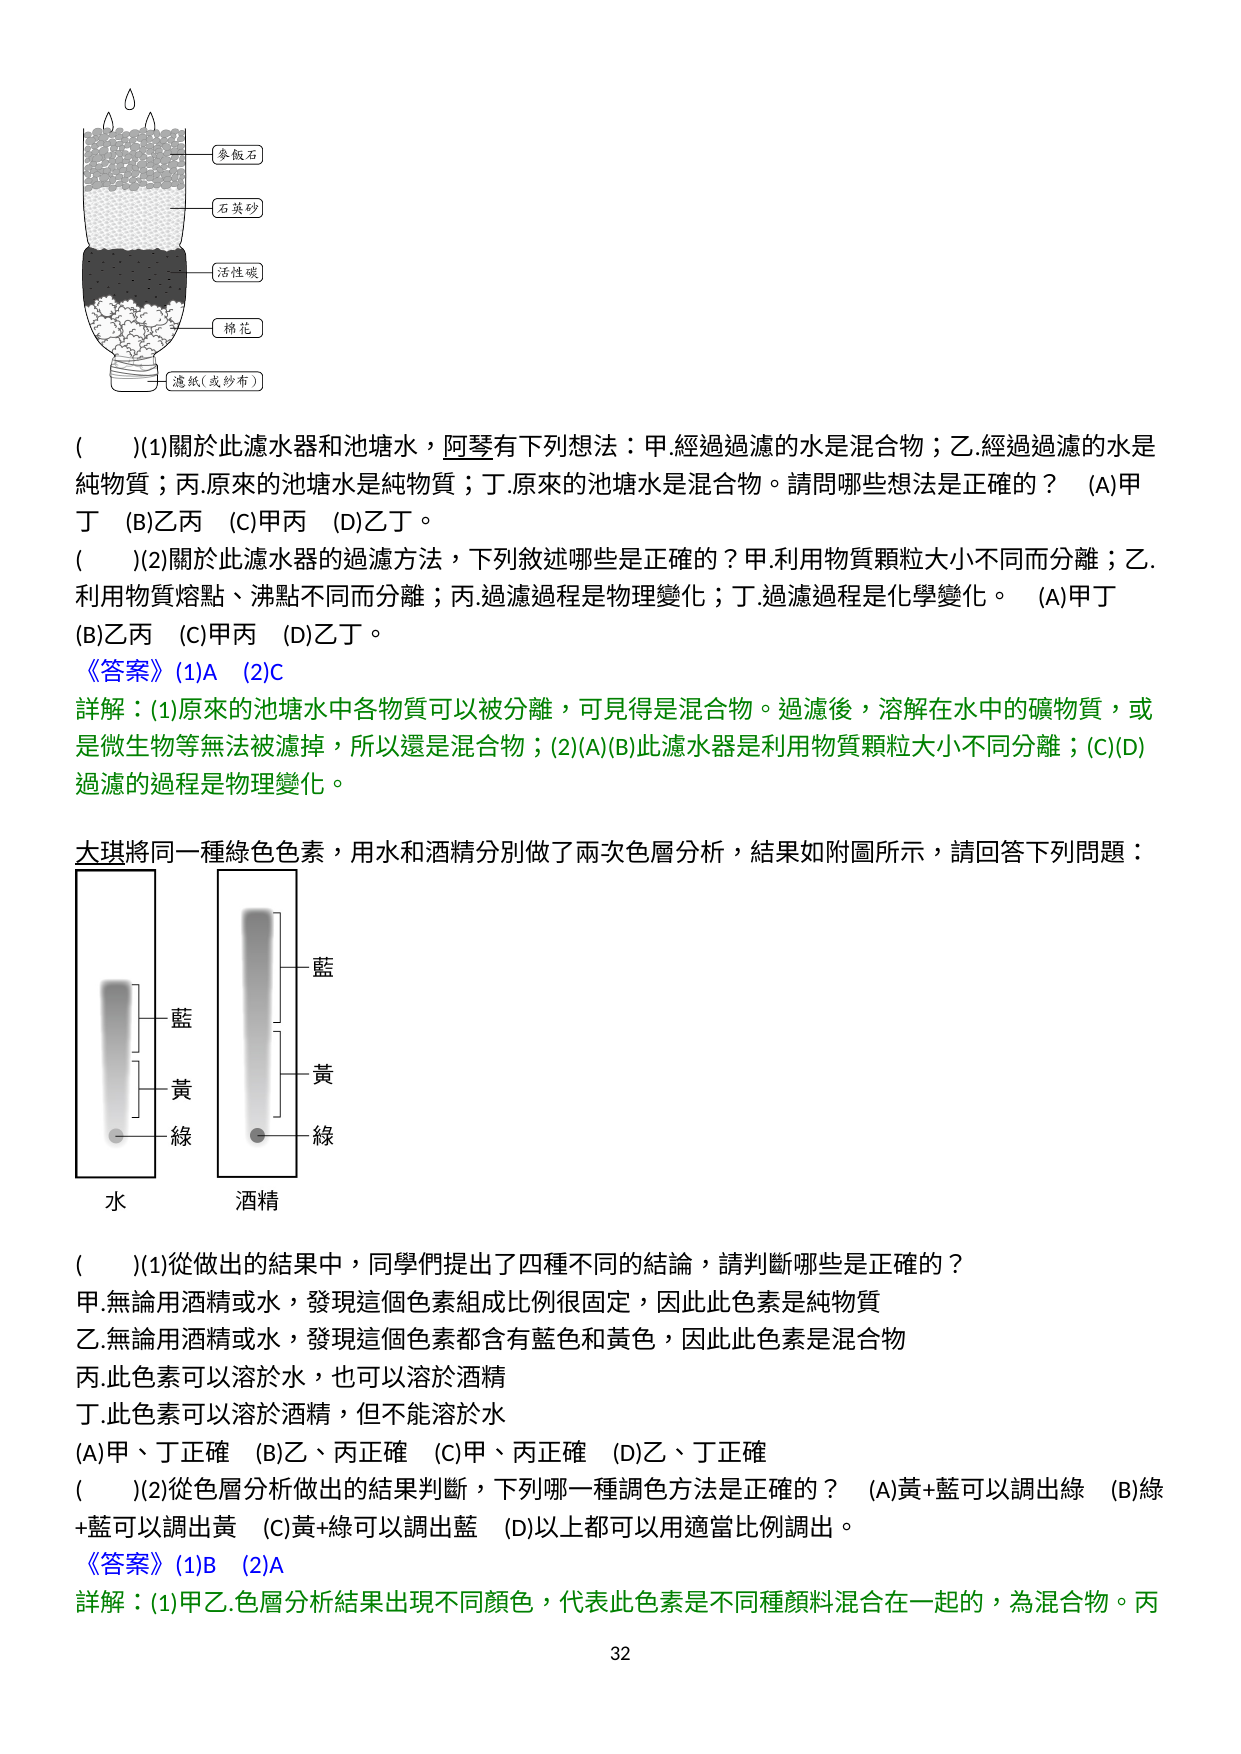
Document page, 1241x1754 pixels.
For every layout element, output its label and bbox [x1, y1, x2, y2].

picture [75, 869, 338, 1212]
picture [75, 88, 263, 392]
